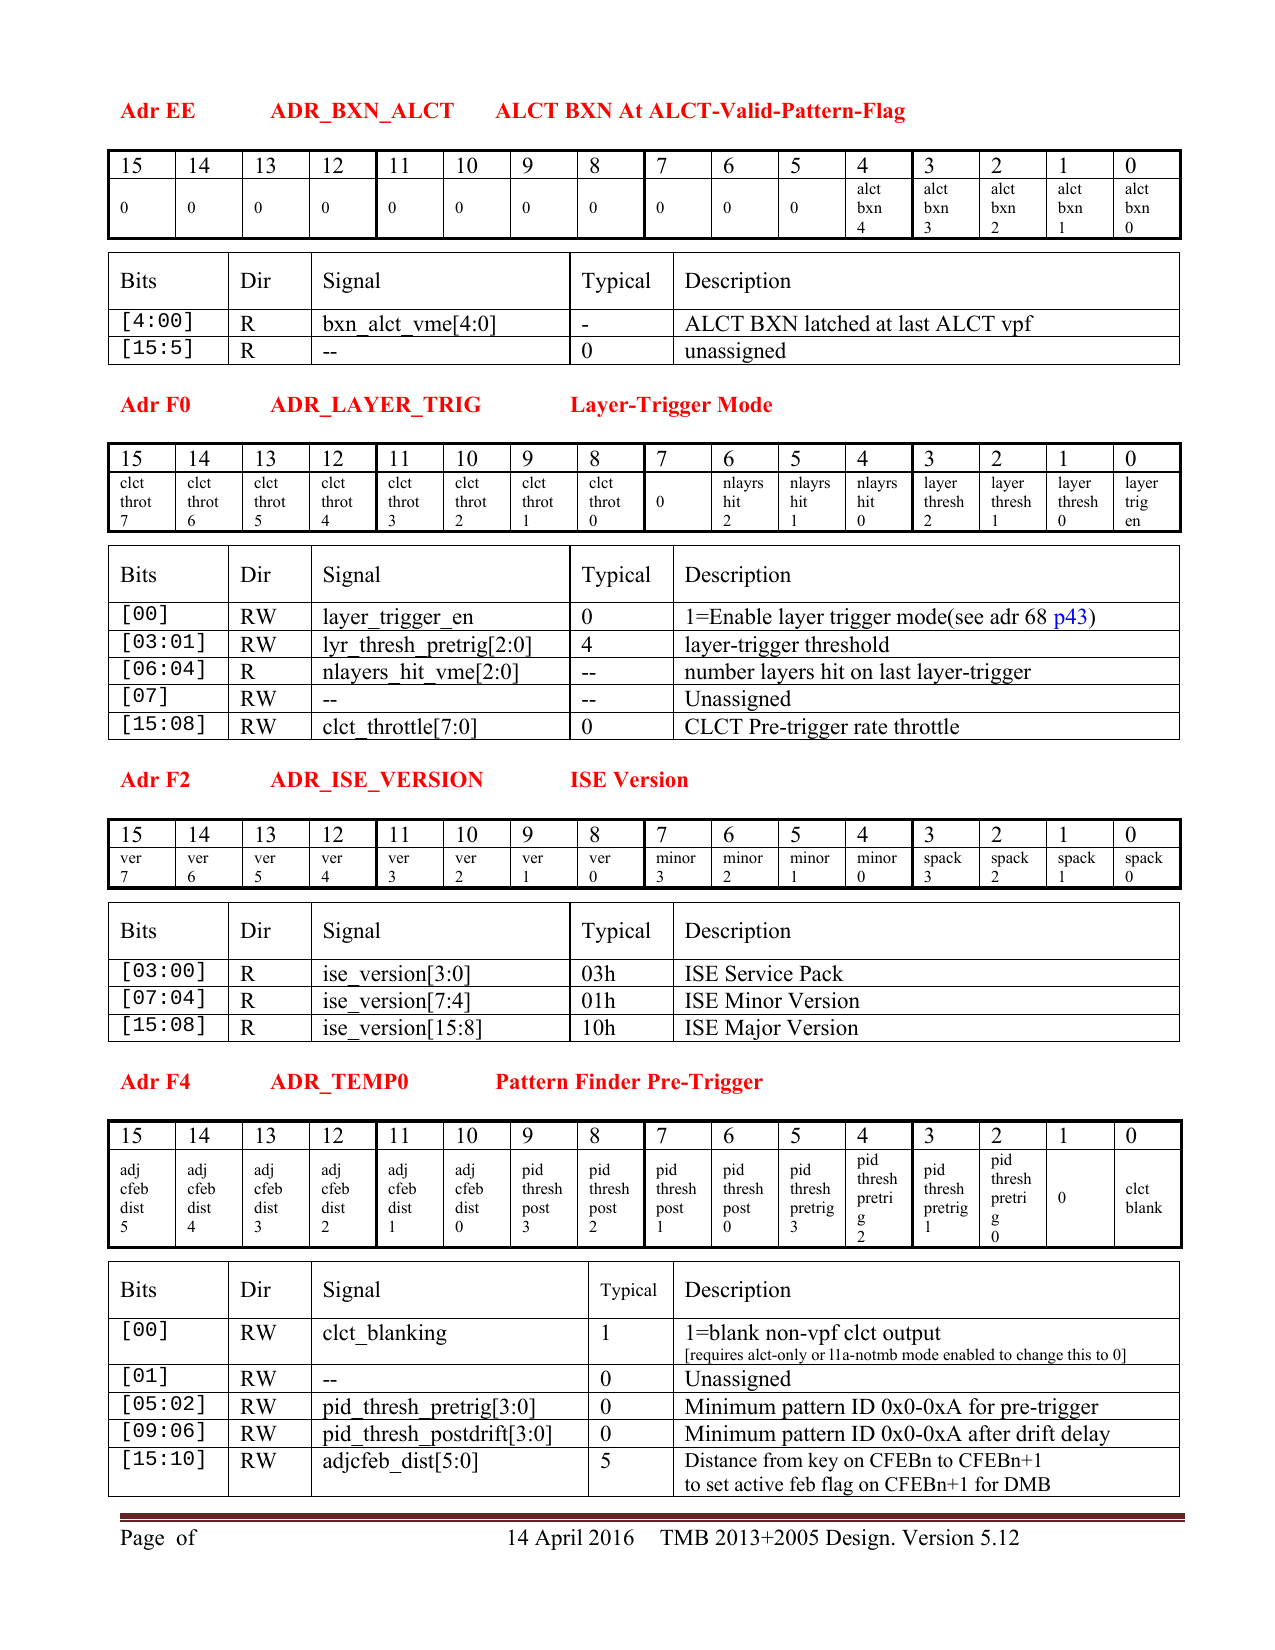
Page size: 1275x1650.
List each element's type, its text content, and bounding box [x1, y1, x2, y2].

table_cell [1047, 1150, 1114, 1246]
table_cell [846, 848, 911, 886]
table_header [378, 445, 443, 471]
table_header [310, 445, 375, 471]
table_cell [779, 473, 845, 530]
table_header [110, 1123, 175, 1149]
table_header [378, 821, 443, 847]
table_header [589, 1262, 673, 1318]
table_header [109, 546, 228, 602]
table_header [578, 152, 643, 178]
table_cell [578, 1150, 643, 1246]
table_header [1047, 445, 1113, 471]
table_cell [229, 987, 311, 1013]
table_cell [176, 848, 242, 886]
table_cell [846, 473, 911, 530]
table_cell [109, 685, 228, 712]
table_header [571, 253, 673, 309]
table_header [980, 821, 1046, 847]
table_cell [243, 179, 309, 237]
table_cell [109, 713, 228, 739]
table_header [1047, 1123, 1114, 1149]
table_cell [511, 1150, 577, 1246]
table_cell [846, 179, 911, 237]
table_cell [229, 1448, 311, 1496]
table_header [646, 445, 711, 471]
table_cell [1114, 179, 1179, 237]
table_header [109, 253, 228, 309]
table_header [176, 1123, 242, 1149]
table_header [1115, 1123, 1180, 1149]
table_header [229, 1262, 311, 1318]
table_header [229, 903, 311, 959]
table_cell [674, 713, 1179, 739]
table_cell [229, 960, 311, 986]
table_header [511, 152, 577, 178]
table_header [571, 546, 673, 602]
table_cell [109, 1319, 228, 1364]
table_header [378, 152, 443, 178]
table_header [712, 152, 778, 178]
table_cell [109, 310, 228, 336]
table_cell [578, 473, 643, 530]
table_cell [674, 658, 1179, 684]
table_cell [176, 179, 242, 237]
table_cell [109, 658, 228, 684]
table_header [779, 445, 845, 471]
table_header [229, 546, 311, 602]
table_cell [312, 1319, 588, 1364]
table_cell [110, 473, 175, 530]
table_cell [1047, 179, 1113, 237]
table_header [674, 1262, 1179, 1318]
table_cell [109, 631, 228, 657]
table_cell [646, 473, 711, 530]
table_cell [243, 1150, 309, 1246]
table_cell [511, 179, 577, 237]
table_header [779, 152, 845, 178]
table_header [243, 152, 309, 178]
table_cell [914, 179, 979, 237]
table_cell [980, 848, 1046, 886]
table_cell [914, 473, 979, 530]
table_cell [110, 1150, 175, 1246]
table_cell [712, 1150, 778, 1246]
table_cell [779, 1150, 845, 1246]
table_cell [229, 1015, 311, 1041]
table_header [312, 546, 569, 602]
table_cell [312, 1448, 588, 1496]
subtitle Adr EE ADR_BXN_ALCT ALCT BXN At ALCT-Valid-Pattern-Flag [120, 97, 1185, 124]
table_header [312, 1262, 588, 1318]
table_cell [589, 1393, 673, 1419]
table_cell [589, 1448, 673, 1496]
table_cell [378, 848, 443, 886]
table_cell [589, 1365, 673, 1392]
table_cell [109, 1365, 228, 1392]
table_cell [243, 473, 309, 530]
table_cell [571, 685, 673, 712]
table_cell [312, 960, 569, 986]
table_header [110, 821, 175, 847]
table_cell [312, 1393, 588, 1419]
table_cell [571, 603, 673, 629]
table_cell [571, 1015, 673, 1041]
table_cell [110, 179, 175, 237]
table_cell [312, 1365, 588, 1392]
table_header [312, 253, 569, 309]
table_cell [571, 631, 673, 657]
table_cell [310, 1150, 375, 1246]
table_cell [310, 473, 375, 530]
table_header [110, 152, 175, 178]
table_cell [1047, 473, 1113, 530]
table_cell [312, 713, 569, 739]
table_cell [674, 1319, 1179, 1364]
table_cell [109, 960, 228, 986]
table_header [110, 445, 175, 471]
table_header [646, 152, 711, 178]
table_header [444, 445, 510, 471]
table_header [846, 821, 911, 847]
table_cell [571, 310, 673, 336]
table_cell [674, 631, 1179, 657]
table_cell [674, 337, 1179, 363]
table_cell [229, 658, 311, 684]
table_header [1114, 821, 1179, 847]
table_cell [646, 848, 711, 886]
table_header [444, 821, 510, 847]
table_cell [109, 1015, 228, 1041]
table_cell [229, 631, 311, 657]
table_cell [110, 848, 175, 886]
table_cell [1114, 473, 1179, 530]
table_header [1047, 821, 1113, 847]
subtitle Adr F0 ADR_LAYER_TRIG Layer-Trigger Mode [120, 391, 1185, 417]
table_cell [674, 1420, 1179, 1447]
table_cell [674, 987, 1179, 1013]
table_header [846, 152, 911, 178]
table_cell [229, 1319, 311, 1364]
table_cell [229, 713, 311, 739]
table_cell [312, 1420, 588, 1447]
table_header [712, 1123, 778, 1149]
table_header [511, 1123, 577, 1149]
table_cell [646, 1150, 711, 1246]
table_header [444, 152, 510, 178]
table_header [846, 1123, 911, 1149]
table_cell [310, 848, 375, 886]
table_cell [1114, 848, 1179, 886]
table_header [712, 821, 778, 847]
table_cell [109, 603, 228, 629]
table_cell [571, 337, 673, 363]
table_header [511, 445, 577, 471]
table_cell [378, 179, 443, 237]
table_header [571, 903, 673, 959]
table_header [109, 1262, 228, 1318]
subtitle Adr F2 ADR_ISE_VERSION ISE Version [120, 767, 1185, 793]
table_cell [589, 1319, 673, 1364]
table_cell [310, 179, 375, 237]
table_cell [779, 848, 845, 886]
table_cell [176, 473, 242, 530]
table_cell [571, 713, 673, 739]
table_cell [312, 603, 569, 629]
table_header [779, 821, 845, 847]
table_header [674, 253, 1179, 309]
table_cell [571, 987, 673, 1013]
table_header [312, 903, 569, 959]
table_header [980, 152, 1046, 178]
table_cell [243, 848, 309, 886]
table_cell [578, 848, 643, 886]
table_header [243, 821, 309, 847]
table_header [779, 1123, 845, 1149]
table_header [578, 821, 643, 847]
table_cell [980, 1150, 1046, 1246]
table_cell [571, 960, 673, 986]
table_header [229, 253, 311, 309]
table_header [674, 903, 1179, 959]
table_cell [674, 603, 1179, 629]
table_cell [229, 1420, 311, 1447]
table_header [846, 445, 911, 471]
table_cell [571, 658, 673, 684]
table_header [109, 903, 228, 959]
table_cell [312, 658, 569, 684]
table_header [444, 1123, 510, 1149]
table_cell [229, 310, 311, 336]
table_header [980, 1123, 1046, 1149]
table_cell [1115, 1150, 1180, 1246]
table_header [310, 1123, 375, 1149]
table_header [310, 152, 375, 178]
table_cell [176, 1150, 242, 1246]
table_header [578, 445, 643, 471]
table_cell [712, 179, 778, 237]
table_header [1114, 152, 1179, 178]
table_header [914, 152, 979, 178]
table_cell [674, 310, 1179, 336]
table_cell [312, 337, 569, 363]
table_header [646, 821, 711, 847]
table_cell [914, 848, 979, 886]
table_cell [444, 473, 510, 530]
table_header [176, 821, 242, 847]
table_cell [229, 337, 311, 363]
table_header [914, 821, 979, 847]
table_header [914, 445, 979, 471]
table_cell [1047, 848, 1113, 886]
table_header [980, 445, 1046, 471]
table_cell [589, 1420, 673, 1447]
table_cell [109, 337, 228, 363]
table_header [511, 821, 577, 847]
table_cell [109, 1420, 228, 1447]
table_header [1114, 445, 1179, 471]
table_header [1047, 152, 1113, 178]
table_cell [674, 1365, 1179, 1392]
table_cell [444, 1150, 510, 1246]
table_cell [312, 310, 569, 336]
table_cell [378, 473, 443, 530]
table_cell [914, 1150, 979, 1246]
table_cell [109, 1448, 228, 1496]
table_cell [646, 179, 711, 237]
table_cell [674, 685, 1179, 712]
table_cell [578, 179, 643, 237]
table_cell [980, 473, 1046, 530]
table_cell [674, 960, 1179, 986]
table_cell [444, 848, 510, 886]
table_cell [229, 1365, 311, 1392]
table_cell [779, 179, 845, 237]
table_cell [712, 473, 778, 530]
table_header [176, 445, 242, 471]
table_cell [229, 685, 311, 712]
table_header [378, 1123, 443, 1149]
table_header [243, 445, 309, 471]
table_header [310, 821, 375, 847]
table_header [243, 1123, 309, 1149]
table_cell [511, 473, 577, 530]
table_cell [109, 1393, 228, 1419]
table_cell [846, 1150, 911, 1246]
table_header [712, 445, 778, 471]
subtitle Adr F4 ADR_TEMP0 Pattern Finder Pre-Trigger [120, 1068, 1185, 1094]
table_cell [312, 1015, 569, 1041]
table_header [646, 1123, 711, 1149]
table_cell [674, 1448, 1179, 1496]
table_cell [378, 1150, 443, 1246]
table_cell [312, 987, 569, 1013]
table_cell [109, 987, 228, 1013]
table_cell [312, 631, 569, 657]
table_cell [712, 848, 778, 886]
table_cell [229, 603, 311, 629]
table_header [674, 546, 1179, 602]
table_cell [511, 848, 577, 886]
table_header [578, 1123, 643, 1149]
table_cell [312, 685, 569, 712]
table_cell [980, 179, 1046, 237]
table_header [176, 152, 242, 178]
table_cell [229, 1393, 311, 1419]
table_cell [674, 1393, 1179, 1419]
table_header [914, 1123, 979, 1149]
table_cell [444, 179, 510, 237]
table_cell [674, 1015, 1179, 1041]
